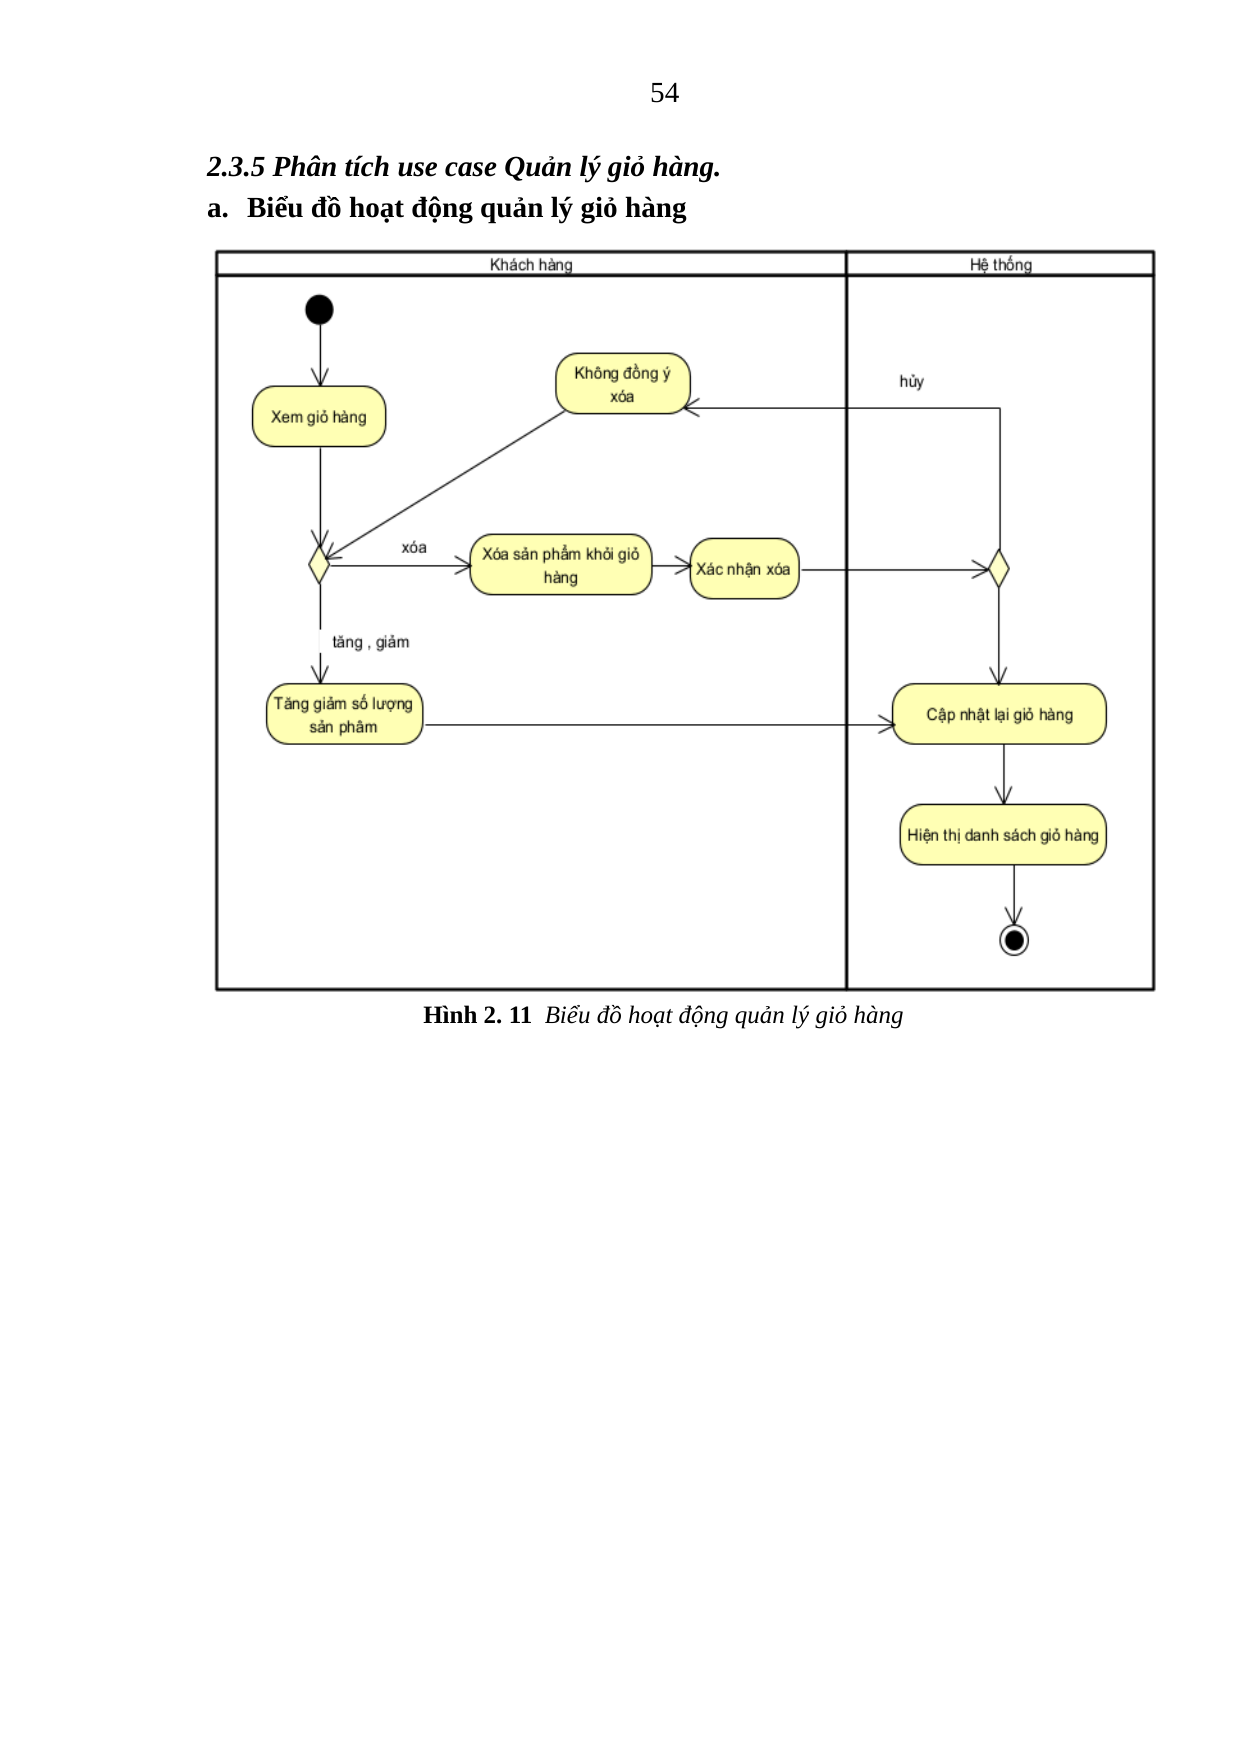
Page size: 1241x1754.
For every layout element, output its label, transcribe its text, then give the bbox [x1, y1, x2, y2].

subtitle 2.3.5 Phân tích use case Quản lý giỏ hàng. [207, 149, 1122, 182]
picture [206, 240, 1166, 1000]
text Hình 2. 11 Biểu đồ hoạt động quản lý giỏ hàng [207, 1000, 1122, 1029]
text a. Biểu đồ hoạt động quản lý giỏ hàng [207, 190, 1122, 223]
